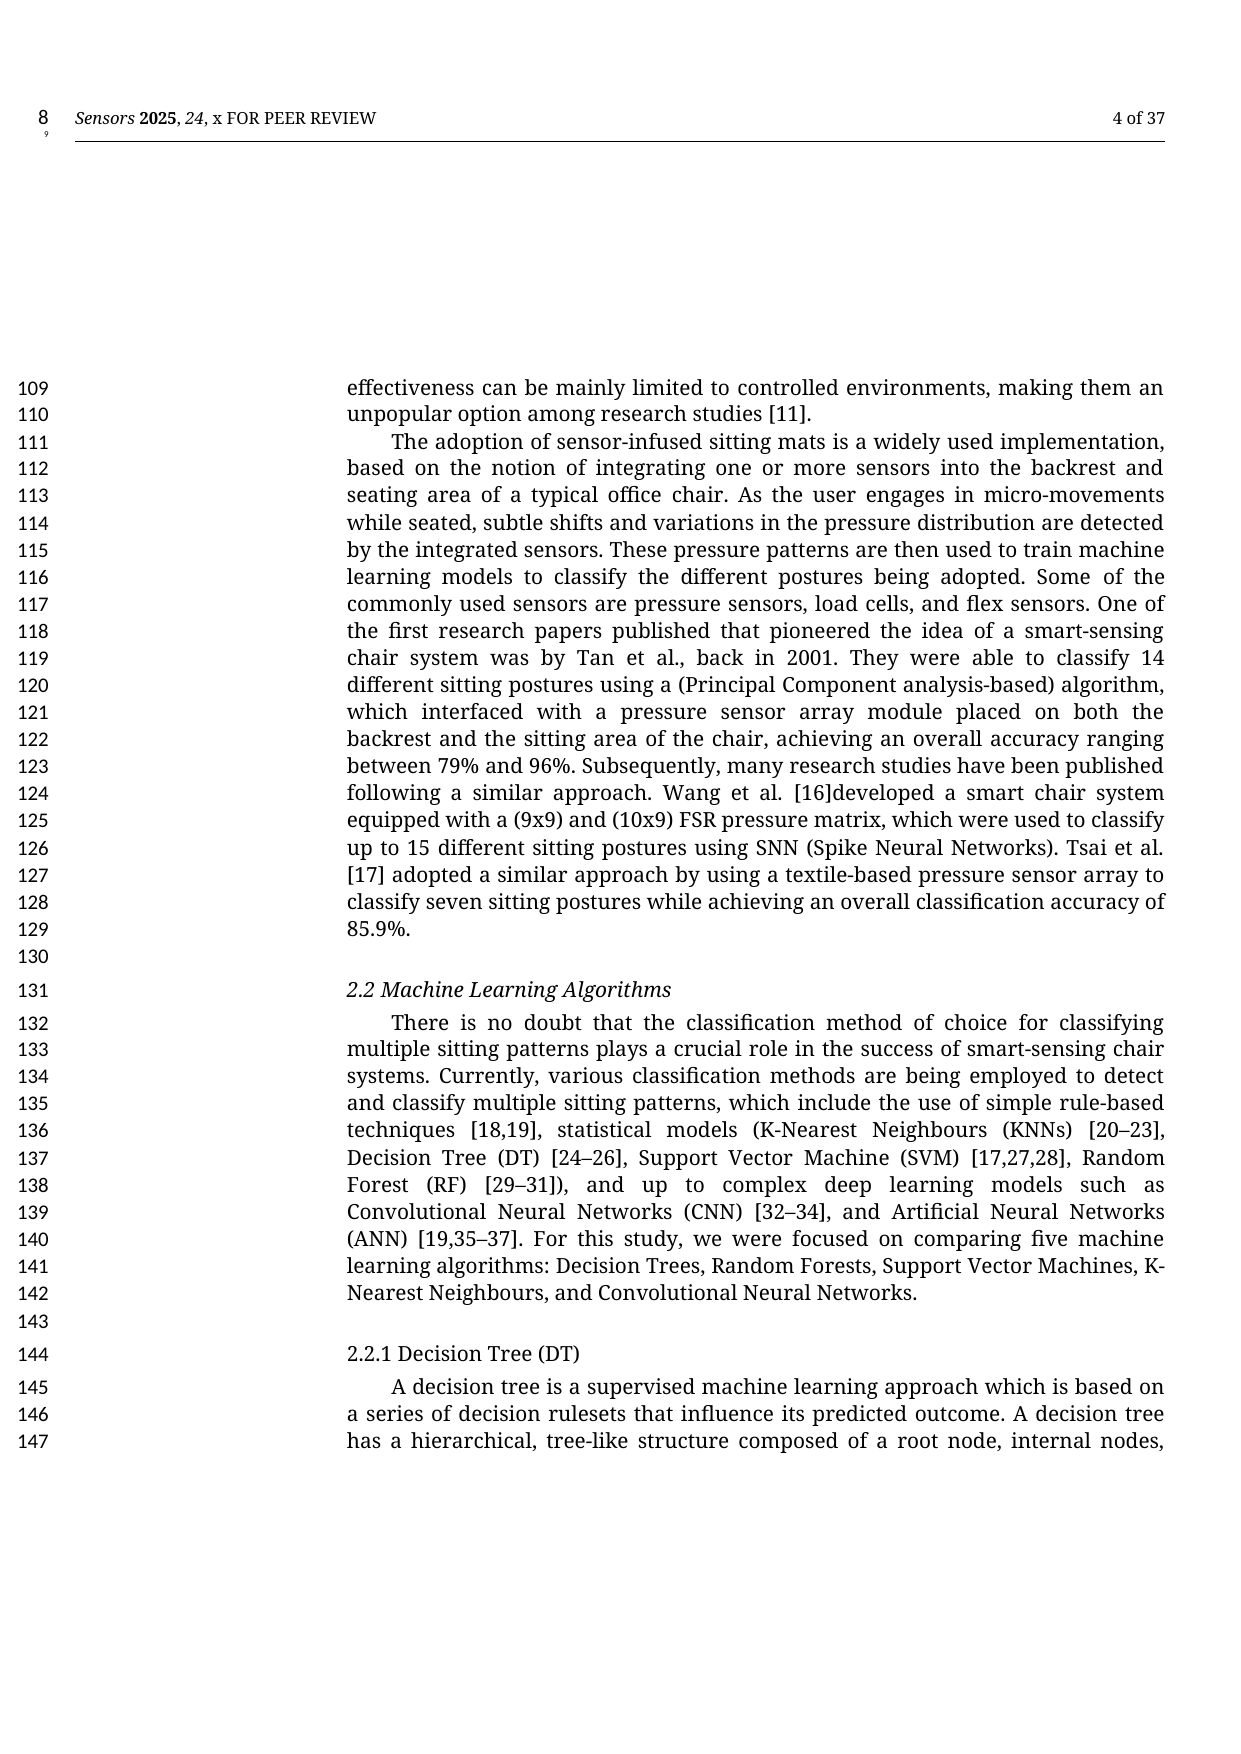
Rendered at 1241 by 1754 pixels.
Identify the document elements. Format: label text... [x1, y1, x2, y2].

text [347, 374, 1165, 428]
text There is no doubt that the classification method of choice for classifying multiple sitting patterns plays a crucial role in the success of smart-sensing chair systems. Currently, various classification methods are being employed to detect and classify multiple sitting patterns, which include the use of simple rule-based techniques [18,19], statistical models (K-Nearest Neighbours (KNNs) [20–23], Decision Tree (DT) [24–26], Support Vector Machine (SVM) [17,27,28], Random Forest (RF) [29–31]), and up to complex deep learning models such as Convolutional Neural Networks (CNN) [32–34], and Artificial Neural Networks (ANN) [19,35–37]. For this study, we were focused on comparing five machine learning algorithms: Decision Trees, Random Forests, Support Vector Machines, K-Nearest Neighbours, and Convolutional Neural Networks. [347, 1009, 1165, 1307]
subtitle 2.2.1 Decision Tree (DT) [347, 1340, 1165, 1367]
subtitle 2.2 Machine Learning Algorithms [347, 976, 1165, 1002]
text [347, 1373, 1165, 1454]
text The adoption of sensor-infused sitting mats is a widely used implementation, based on the notion of integrating one or more sensors into the backrest and seating area of a typical office chair. As the user engages in micro-movements while seated, subtle shifts and variations in the pressure distribution are detected by the integrated sensors. These pressure patterns are then used to train machine learning models to classify the different postures being adopted. Some of the commonly used sensors are pressure sensors, load cells, and flex sensors. One of the first research papers published that pioneered the idea of a smart-sensing chair system was by Tan et al., back in 2001. They were able to classify 14 different sitting postures using a (Principal Component analysis-based) algorithm, which interfaced with a pressure sensor array module placed on both the backrest and the sitting area of the chair, achieving an overall accuracy ranging between 79% and 96%. Subsequently, many research studies have been published following a similar approach. Wang et al. [16]developed a smart chair system equipped with a (9x9) and (10x9) FSR pressure matrix, which were used to classify up to 15 different sitting postures using SNN (Spike Neural Networks). Tsai et al. [17] adopted a similar approach by using a textile-based pressure sensor array to classify seven sitting postures while achieving an overall classification accuracy of 85.9%. [347, 428, 1165, 942]
